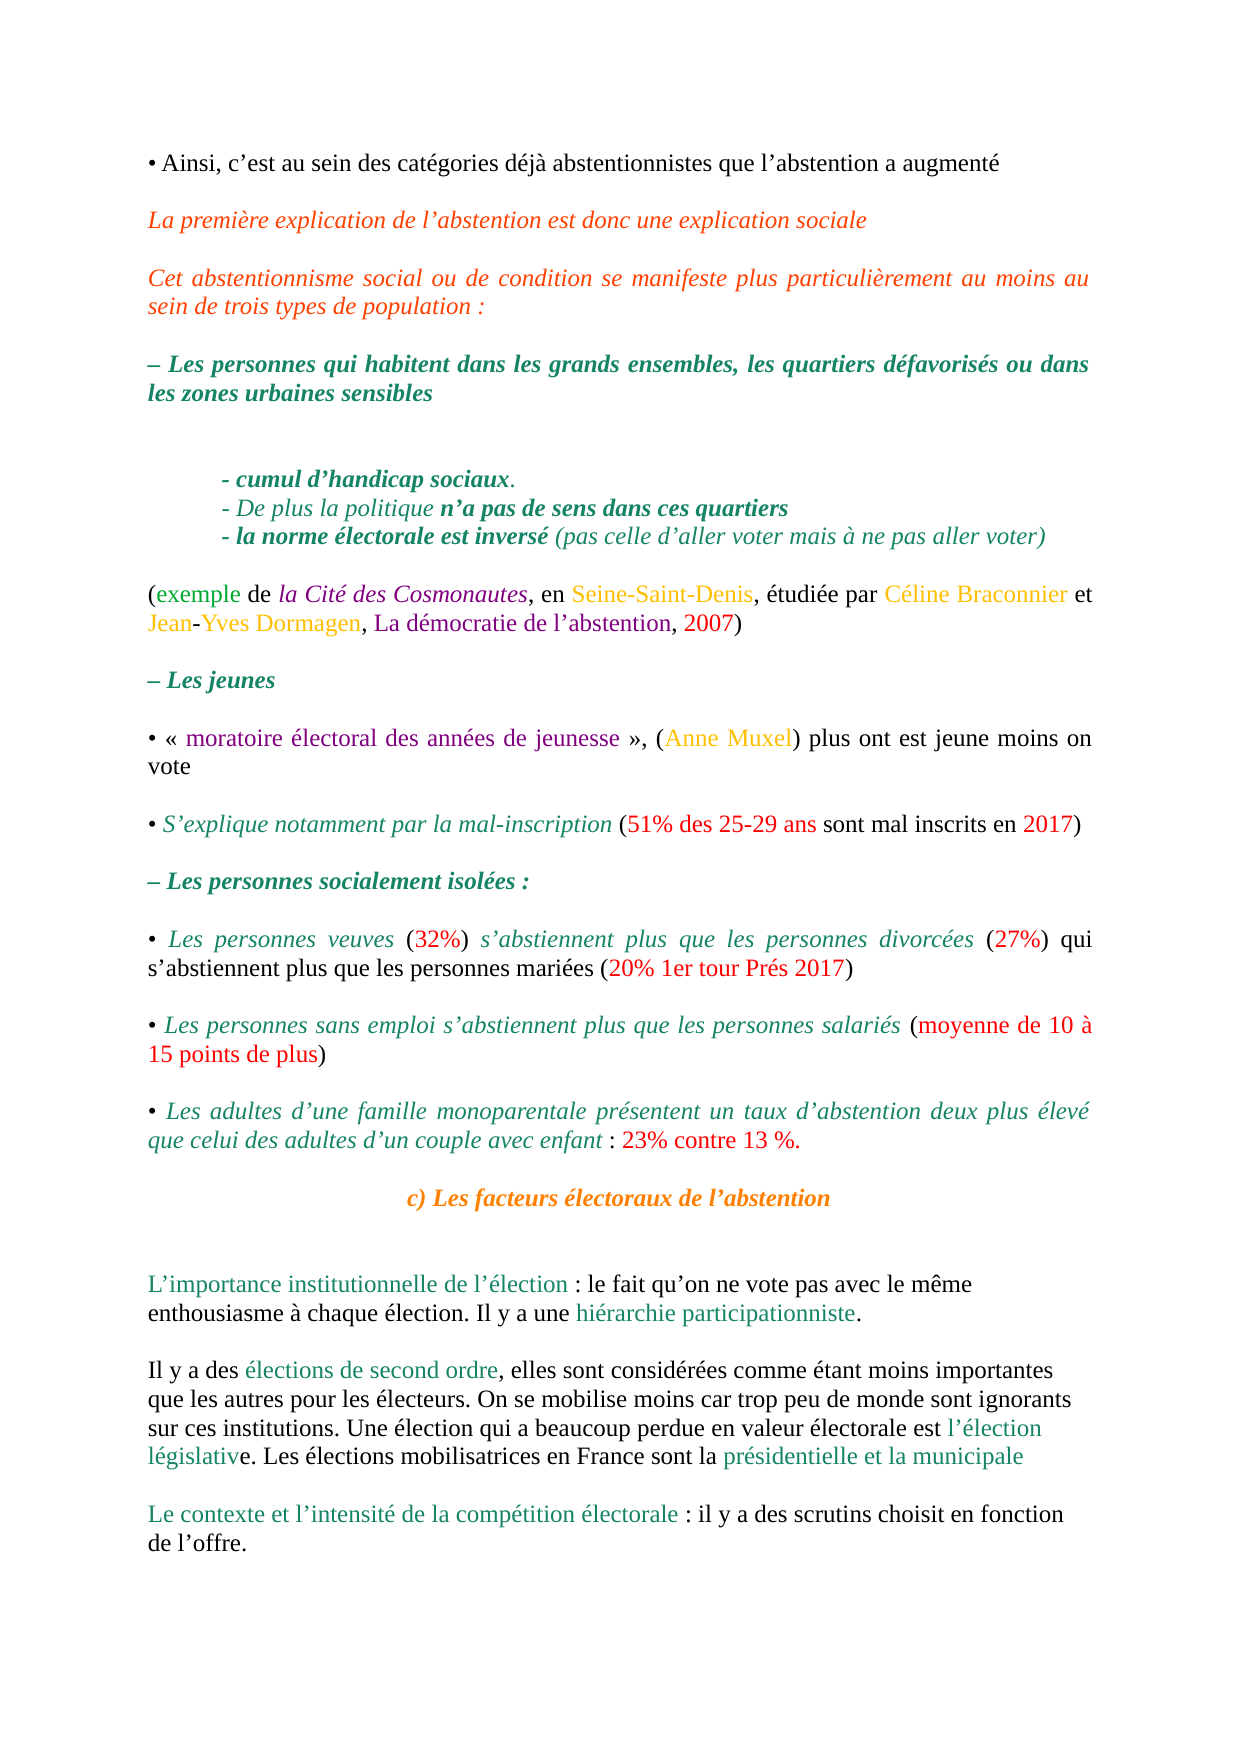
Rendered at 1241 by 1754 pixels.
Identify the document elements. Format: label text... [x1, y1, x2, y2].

text • Les personnes veuves (32%) s’abstiennent plus que les personnes divorcées (27%) qui s’abstiennent plus que les personnes mariées (20% 1er tour Prés 2017) [148, 924, 1093, 981]
text Cet abstentionnisme social ou de condition se manifeste plus particulièrement au moins au sein de trois types de population : [148, 263, 1093, 320]
text c) Les facteurs électoraux de l’abstention [148, 1183, 1093, 1211]
text Il y a des élections de second ordre, elles sont considérées comme étant moins importantes que les autres pour les électeurs. On se mobilise moins car trop peu de monde sont ignorants sur ces institutions. Une élection qui a beaucoup perdue en valeur électorale est l’élection législative. Les élections mobilisatrices en France sont la présidentielle et la municipale [148, 1355, 1093, 1470]
text • « moratoire électoral des années de jeunesse », (Anne Muxel) plus ont est jeune moins on vote [148, 723, 1093, 780]
text (exemple de la Cité des Cosmonautes, en Seine-Saint-Denis, étudiée par Céline Braconnier et Jean-Yves Dormagen, La démocratie de l’abstention, 2007) [148, 579, 1093, 636]
text - cumul d’handicap sociaux. [221, 464, 1093, 493]
text • S’explique notamment par la mal-inscription (51% des 25-29 ans sont mal inscrits en 2017) [148, 809, 1093, 838]
text - De plus la politique n’a pas de sens dans ces quartiers [221, 493, 1093, 521]
text – Les jeunes [148, 665, 1093, 694]
text • Les adultes d’une famille monoparentale présentent un taux d’abstention deux plus élevé que celui des adultes d’un couple avec enfant : 23% contre 13 %. [148, 1096, 1093, 1154]
text Le contexte et l’intensité de la compétition électorale : il y a des scrutins choisit en fonction de l’offre. [148, 1499, 1093, 1556]
text - la norme électorale est inversé (pas celle d’aller voter mais à ne pas aller voter) [221, 521, 1093, 550]
text L’importance institutionnelle de l’élection : le fait qu’on ne vote pas avec le même enthousiasme à chaque élection. Il y a une hiérarchie participationniste. [148, 1269, 1093, 1326]
text • Les personnes sans emploi s’abstiennent plus que les personnes salariés (moyenne de 10 à 15 points de plus) [148, 1010, 1093, 1068]
text La première explication de l’abstention est donc une explication sociale [148, 205, 1093, 234]
text • Ainsi, c’est au sein des catégories déjà abstentionnistes que l’abstention a augmenté [148, 148, 1093, 176]
text – Les personnes socialement isolées : [148, 866, 1093, 895]
text – Les personnes qui habitent dans les grands ensembles, les quartiers défavorisés ou dans les zones urbaines sensibles [148, 349, 1093, 406]
